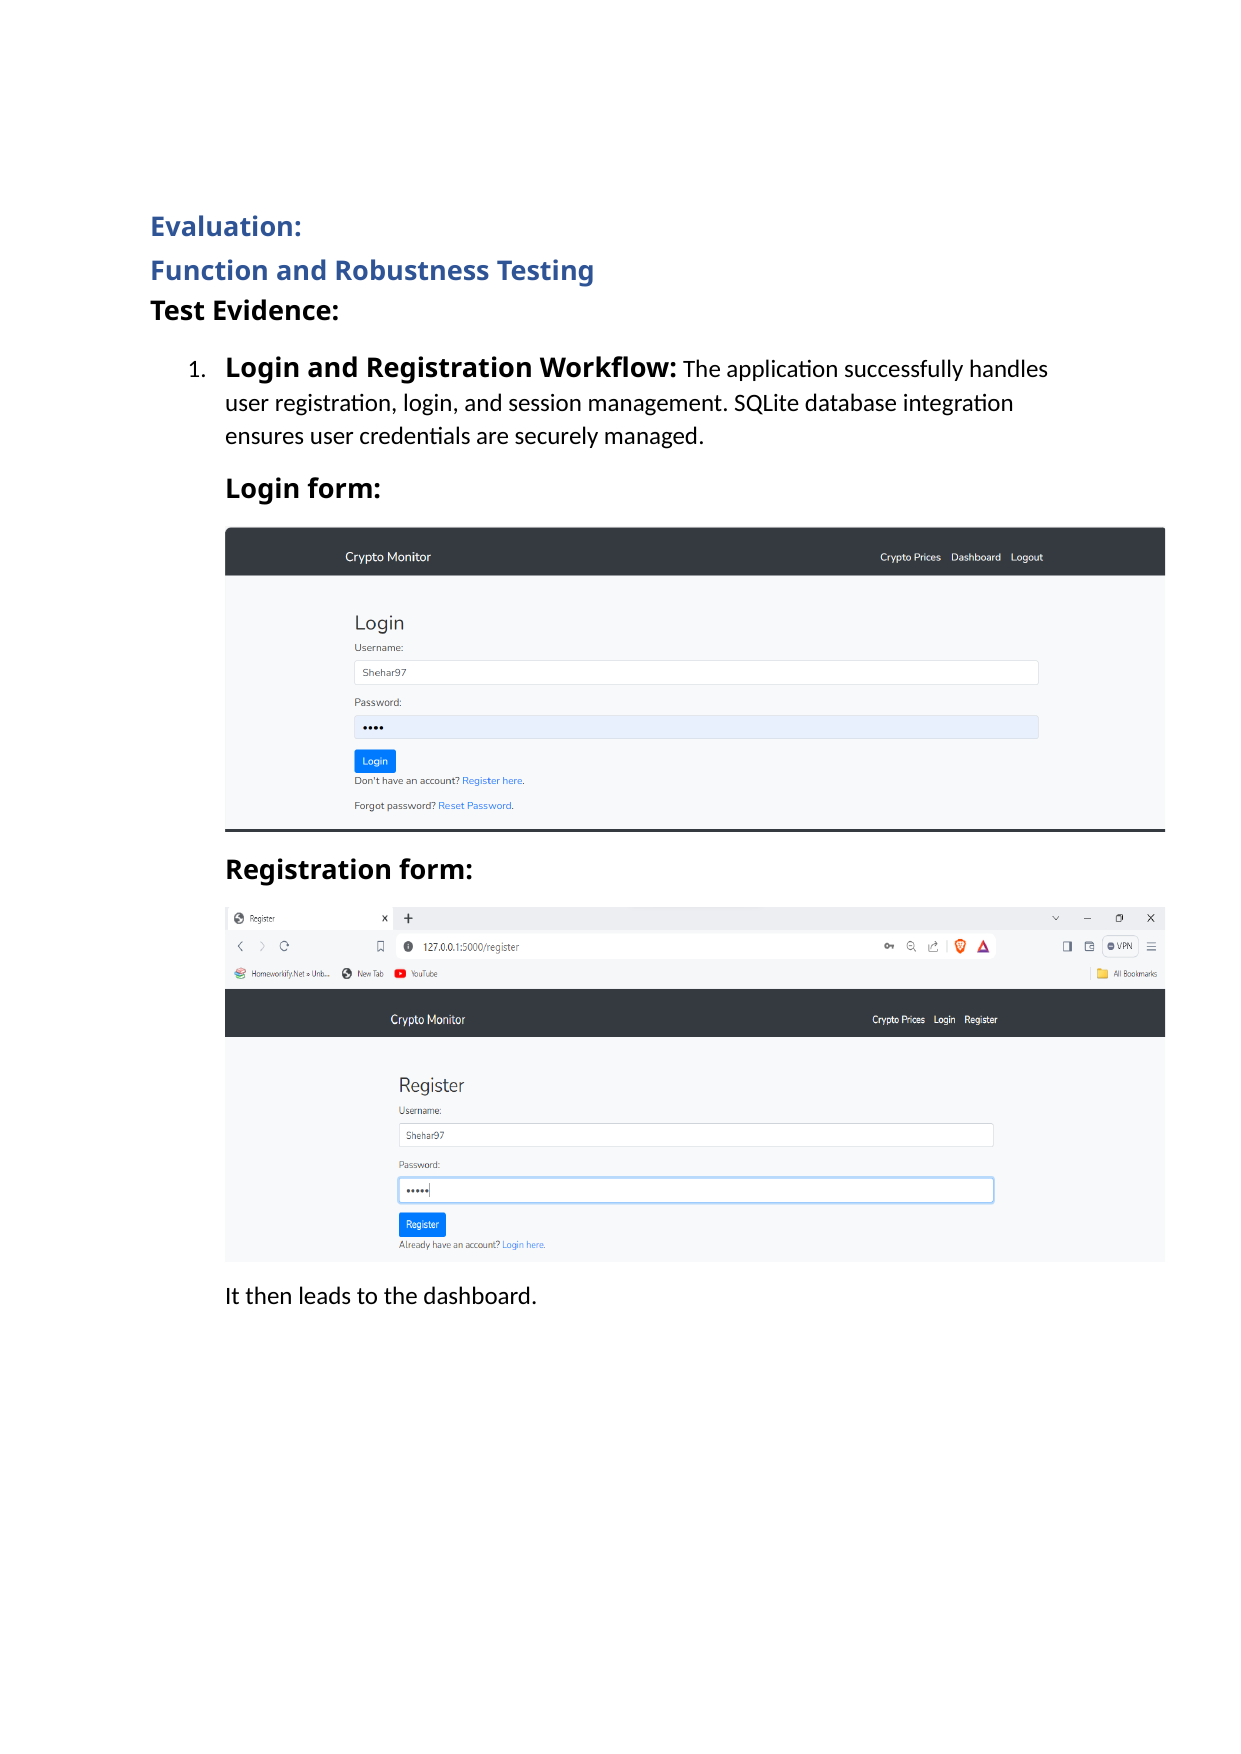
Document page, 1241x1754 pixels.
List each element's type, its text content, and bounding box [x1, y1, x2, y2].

text Login form: [225, 470, 1090, 507]
text Registration form: [225, 851, 1090, 887]
subtitle Evaluation: [150, 208, 1090, 245]
subtitle Function and Robustness Testing [150, 252, 1090, 289]
picture [225, 907, 1166, 1262]
picture [225, 526, 1166, 832]
text It then leads to the dashboard. [225, 1280, 1090, 1311]
list Login and Registration Workflow: The application successfully handles user registration, login, and session management. SQLite database integration ensures user credentials are securely managed. [187, 348, 1090, 451]
text Test Evidence: [150, 292, 1090, 328]
